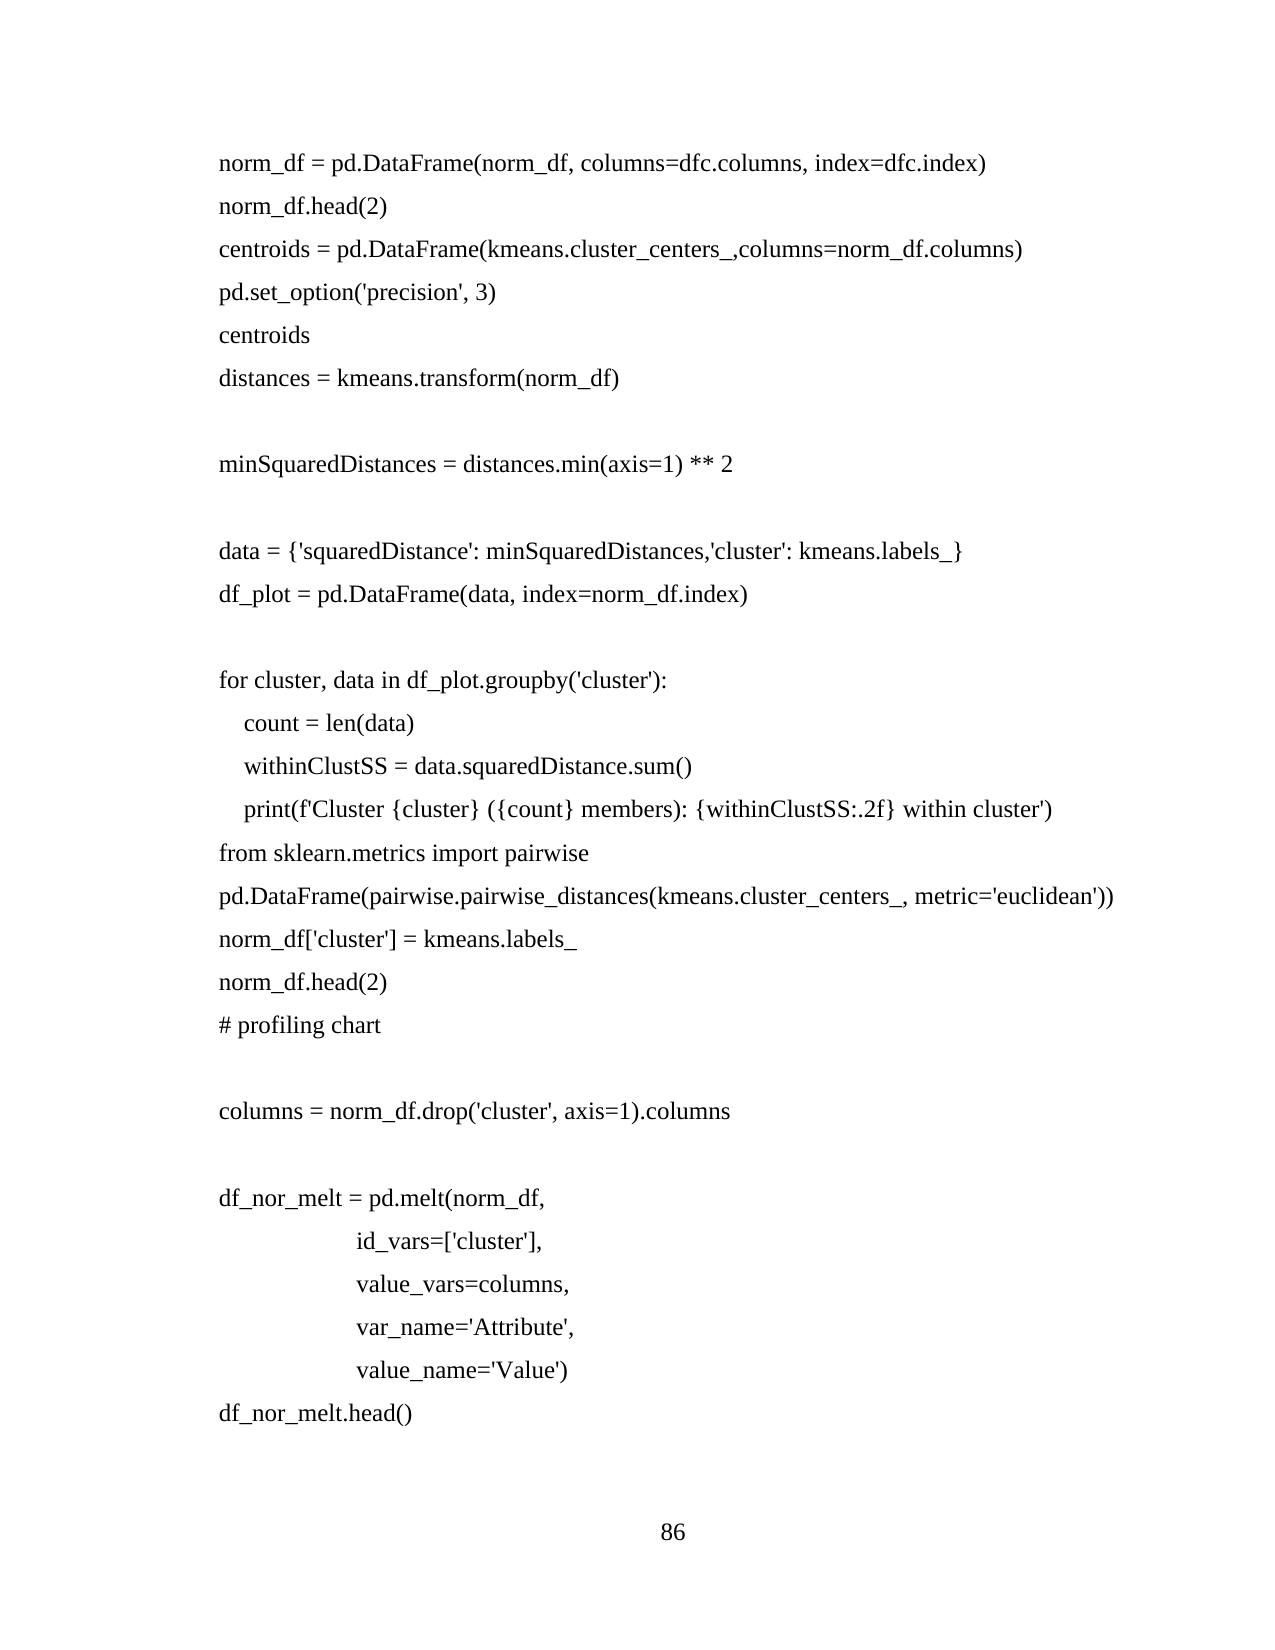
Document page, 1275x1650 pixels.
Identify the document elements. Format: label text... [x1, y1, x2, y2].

text minSquaredDistances = distances.min(axis=1) ** 2 [218, 449, 1127, 478]
text # profiling chart [218, 1010, 1127, 1039]
text value_name='Value') [218, 1355, 1127, 1384]
text for cluster, data in df_plot.groupby('cluster'): [218, 665, 1127, 694]
text print(f'Cluster {cluster} ({count} members): {withinClustSS:.2f} within cluster') [218, 794, 1127, 823]
text pd.DataFrame(pairwise.pairwise_distances(kmeans.cluster_centers_, metric='euclidean')) [218, 881, 1127, 909]
text from sklearn.metrics import pairwise [218, 838, 1127, 866]
text data = {'squaredDistance': minSquaredDistances,'cluster': kmeans.labels_} [218, 536, 1127, 564]
text withinClustSS = data.squaredDistance.sum() [218, 751, 1127, 780]
text norm_df = pd.DataFrame(norm_df, columns=dfc.columns, index=dfc.index) [218, 148, 1127, 176]
text var_name='Attribute', [218, 1312, 1127, 1341]
text pd.set_option('precision', 3) [218, 277, 1127, 306]
text norm_df.head(2) [218, 967, 1127, 996]
text columns = norm_df.drop('cluster', axis=1).columns [218, 1096, 1127, 1125]
text id_vars=['cluster'], [218, 1226, 1127, 1254]
text centroids [218, 320, 1127, 349]
text value_vars=columns, [218, 1269, 1127, 1298]
text df_nor_melt = pd.melt(norm_df, [218, 1183, 1127, 1211]
text distances = kmeans.transform(norm_df) [218, 363, 1127, 392]
text norm_df.head(2) [218, 191, 1127, 219]
text count = len(data) [218, 708, 1127, 737]
text norm_df['cluster'] = kmeans.labels_ [218, 924, 1127, 953]
text df_nor_melt.head() [218, 1398, 1127, 1427]
text centroids = pd.DataFrame(kmeans.cluster_centers_,columns=norm_df.columns) [218, 234, 1127, 263]
text df_plot = pd.DataFrame(data, index=norm_df.index) [218, 579, 1127, 608]
